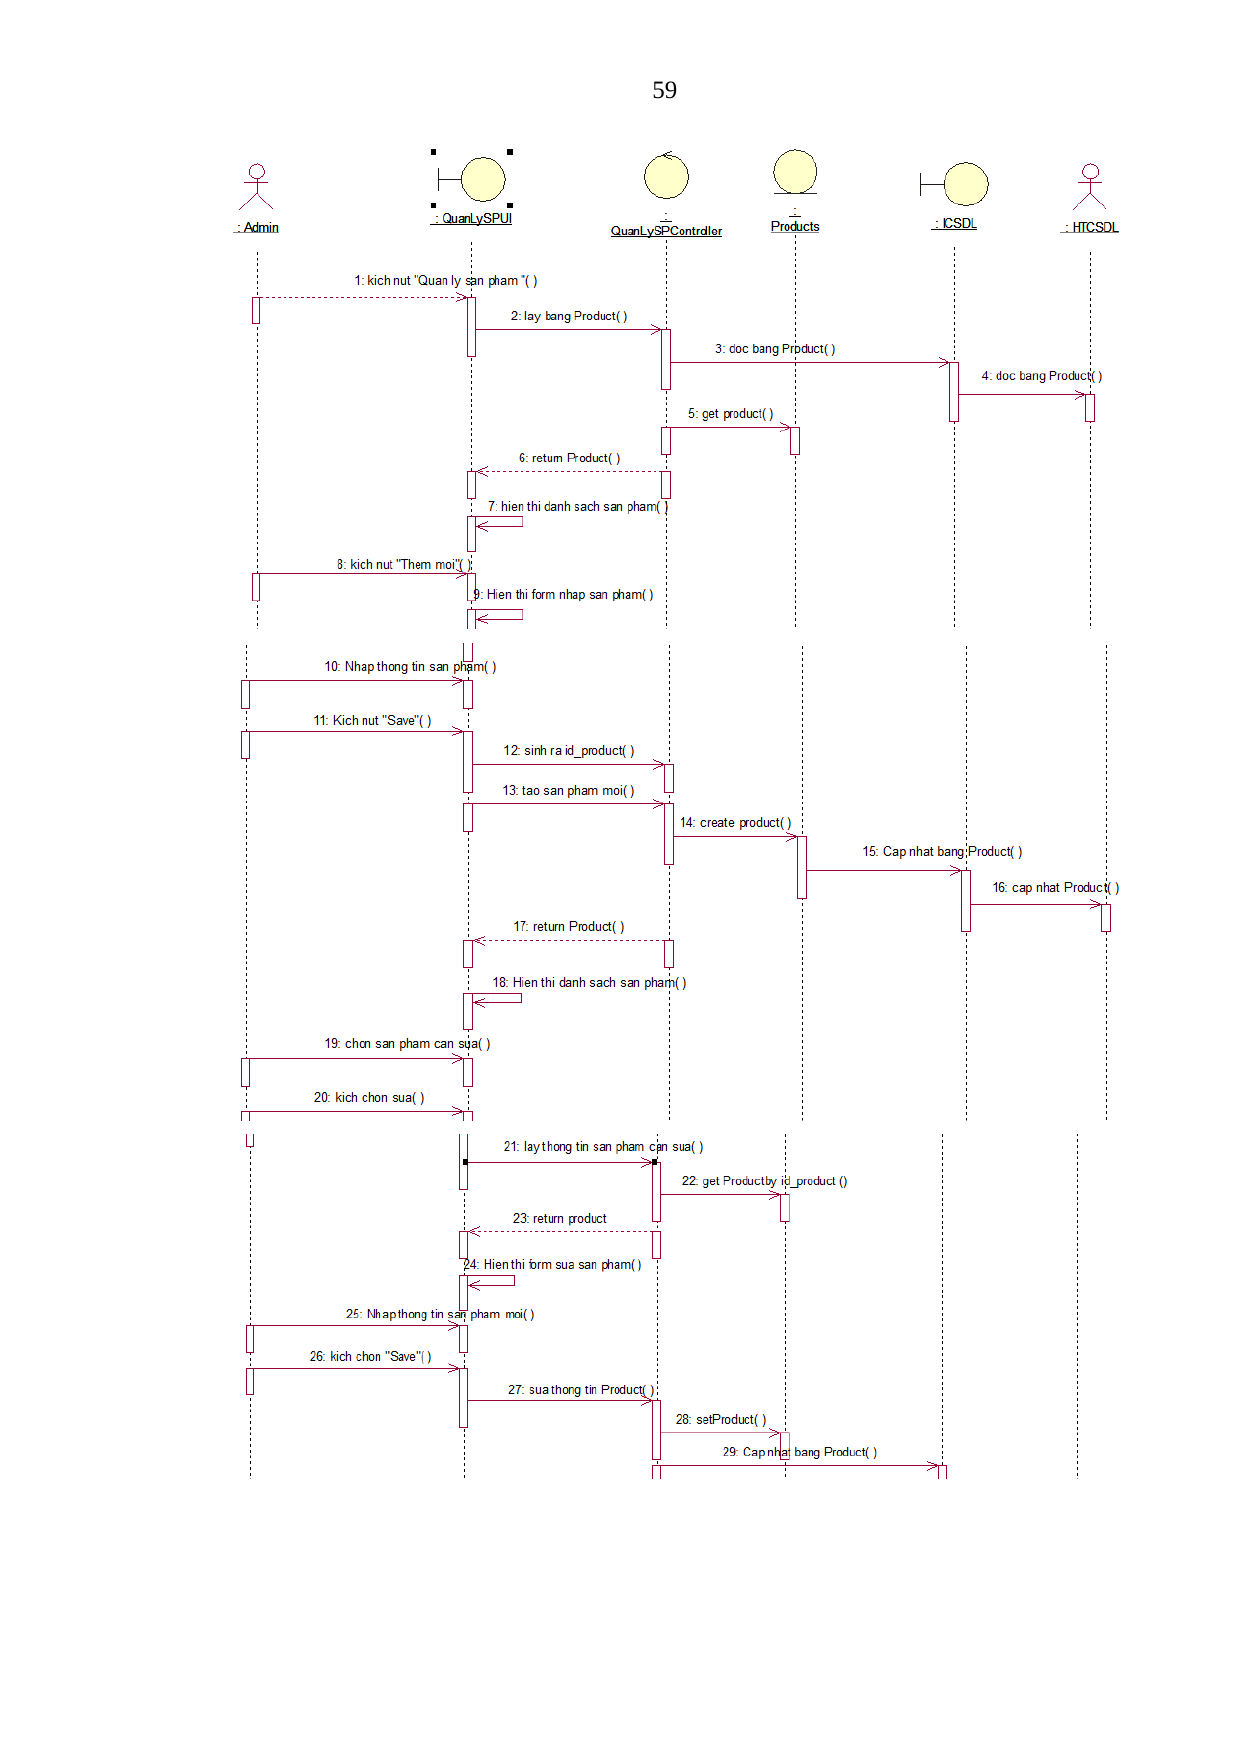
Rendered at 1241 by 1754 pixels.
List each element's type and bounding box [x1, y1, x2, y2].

picture [206, 147, 1157, 629]
picture [206, 643, 1157, 1121]
picture [206, 1134, 1157, 1479]
